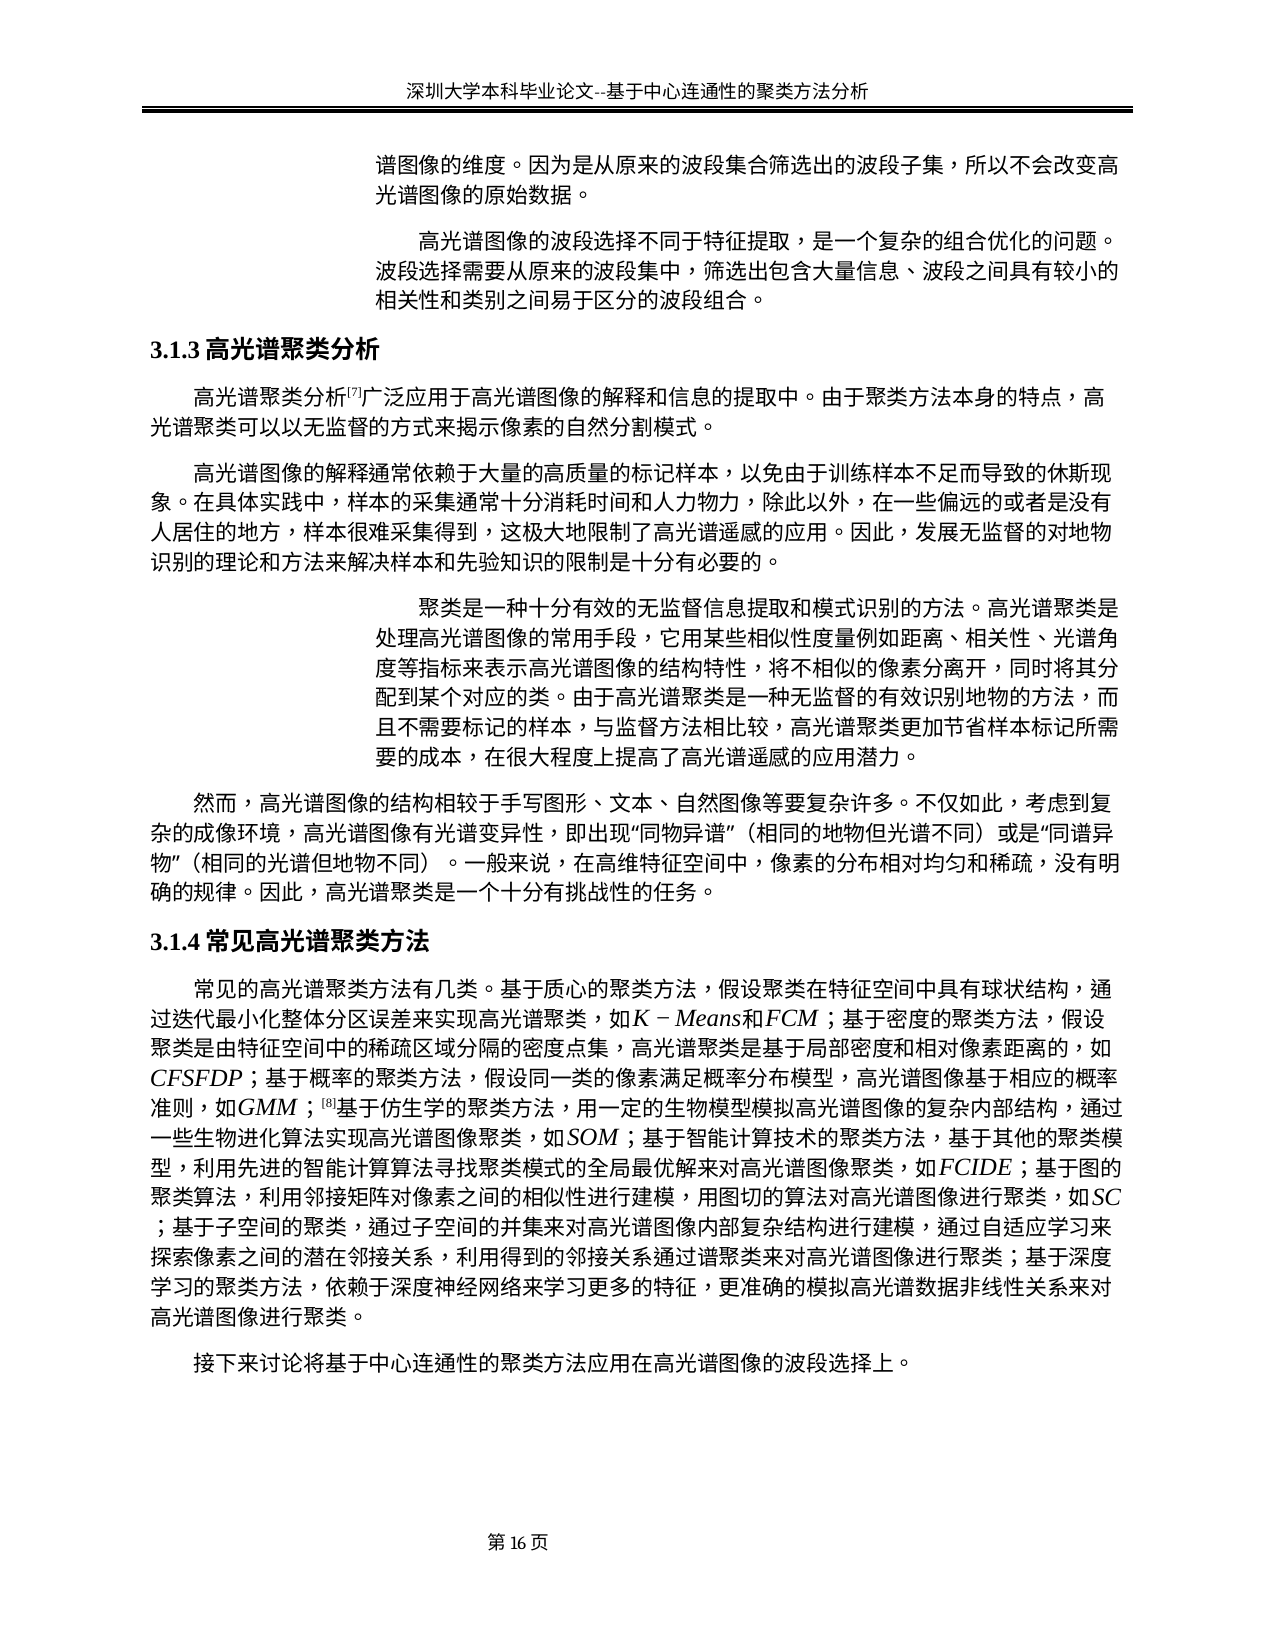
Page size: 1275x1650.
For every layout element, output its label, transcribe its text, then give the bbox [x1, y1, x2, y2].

text 高光谱图像的解释通常依赖于大量的高质量的标记样本，以免由于训练样本不足而导致的休斯现象。在具体实践中，样本的采集通常十分消耗时间和人力物力，除此以外，在一些偏远的或者是没有人居住的地方，样本很难采集得到，这极大地限制了高光谱遥感的应用。因此，发展无监督的对地物识别的理论和方法来解决样本和先验知识的限制是十分有必要的。 [150, 458, 1125, 577]
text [375, 150, 1125, 209]
text 然而，高光谱图像的结构相较于手写图形、文本、自然图像等要复杂许多。不仅如此，考虑到复杂的成像环境，高光谱图像有光谱变异性，即出现“同物异谱”（相同的地物但光谱不同）或是“同谱异物”（相同的光谱但地物不同）。一般来说，在高维特征空间中，像素的分布相对均匀和稀疏，没有明确的规律。因此，高光谱聚类是一个十分有挑战性的任务。 [150, 788, 1125, 907]
subtitle 3.1.3高光谱聚类分析 [150, 331, 1125, 366]
text 聚类是一种十分有效的无监督信息提取和模式识别的方法。高光谱聚类是处理高光谱图像的常用手段，它用某些相似性度量例如距离、相关性、光谱角度等指标来表示高光谱图像的结构特性，将不相似的像素分离开，同时将其分配到某个对应的类。由于高光谱聚类是一种无监督的有效识别地物的方法，而且不需要标记的样本，与监督方法相比较，高光谱聚类更加节省样本标记所需要的成本，在很大程度上提高了高光谱遥感的应用潜力。 [375, 593, 1125, 772]
text 高光谱图像的波段选择不同于特征提取，是一个复杂的组合优化的问题。波段选择需要从原来的波段集中，筛选出包含大量信息、波段之间具有较小的相关性和类别之间易于区分的波段组合。 [375, 226, 1125, 315]
text 高光谱聚类分析[]广泛应用于高光谱图像的解释和信息的提取中。由于聚类方法本身的特点，高光谱聚类可以以无监督的方式来揭示像素的自然分割模式。 [150, 382, 1125, 441]
subtitle 3.1.4常见高光谱聚类方法 [150, 923, 1125, 957]
text 接下来讨论将基于中心连通性的聚类方法应用在高光谱图像的波段选择上。 [150, 1347, 1125, 1377]
text 常见的高光谱聚类方法有几类。基于质心的聚类方法，假设聚类在特征空间中具有球状结构，通过迭代最小化整体分区误差来实现高光谱聚类，如和；基于密度的聚类方法，假设聚类是由特征空间中的稀疏区域分隔的密度点集，高光谱聚类是基于局部密度和相对像素距离的，如；基于概率的聚类方法，假设同一类的像素满足概率分布模型，高光谱图像基于相应的概率准则，如；[]基于仿生学的聚类方法，用一定的生物模型模拟高光谱图像的复杂内部结构，通过一些生物进化算法实现高光谱图像聚类，如；基于智能计算技术的聚类方法，基于其他的聚类模型，利用先进的智能计算算法寻找聚类模式的全局最优解来对高光谱图像聚类，如；基于图的聚类算法，利用邻接矩阵对像素之间的相似性进行建模，用图切的算法对高光谱图像进行聚类，如；基于子空间的聚类，通过子空间的并集来对高光谱图像内部复杂结构进行建模，通过自适应学习来探索像素之间的潜在邻接关系，利用得到的邻接关系通过谱聚类来对高光谱图像进行聚类；基于深度学习的聚类方法，依赖于深度神经网络来学习更多的特征，更准确的模拟高光谱数据非线性关系来对高光谱图像进行聚类。 [150, 974, 1125, 1331]
